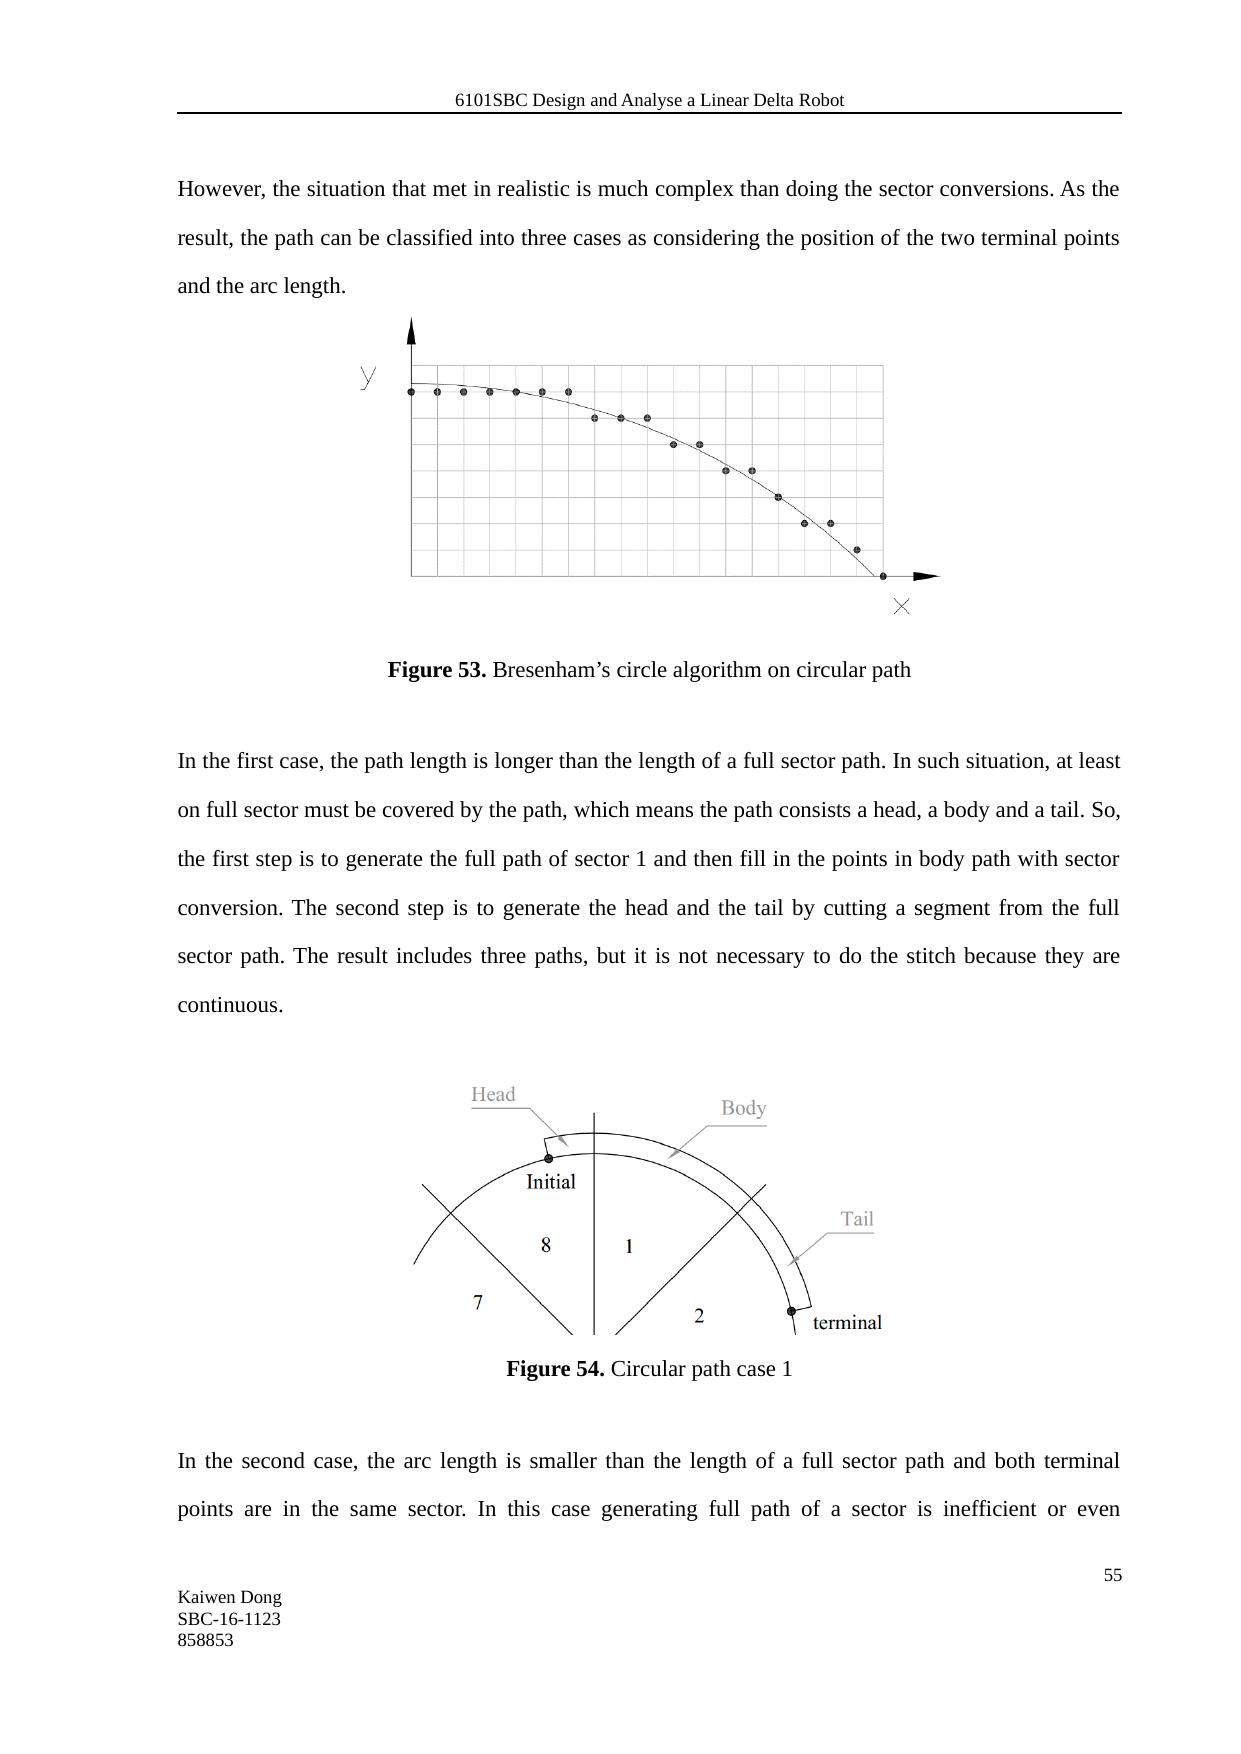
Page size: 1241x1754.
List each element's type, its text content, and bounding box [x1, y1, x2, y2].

text However, the situation that met in realistic is much complex than doing the sector conversions. As the result, the path can be classified into three cases as considering the position of the two terminal points and the arc length. [177, 172, 1122, 302]
text In the first case, the path length is longer than the length of a full sector path. In such situation, at least on full sector must be covered by the path, which means the path consists a head, a body and a tail. So, the first step is to generate the full path of sector 1 and then fill in the points in body path with sector conversion. The second step is to generate the head and the tail by cutting a segment from the full sector path. The result includes three paths, but it is not necessary to do the stitch because they are continuous. [177, 744, 1122, 1021]
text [177, 1444, 1122, 1525]
text Figure 53. Bresenham’s circle algorithm on circular path [177, 653, 1122, 686]
text Figure 54. Circular path case 1 [177, 1352, 1122, 1385]
picture [413, 1079, 886, 1335]
picture [354, 315, 945, 623]
